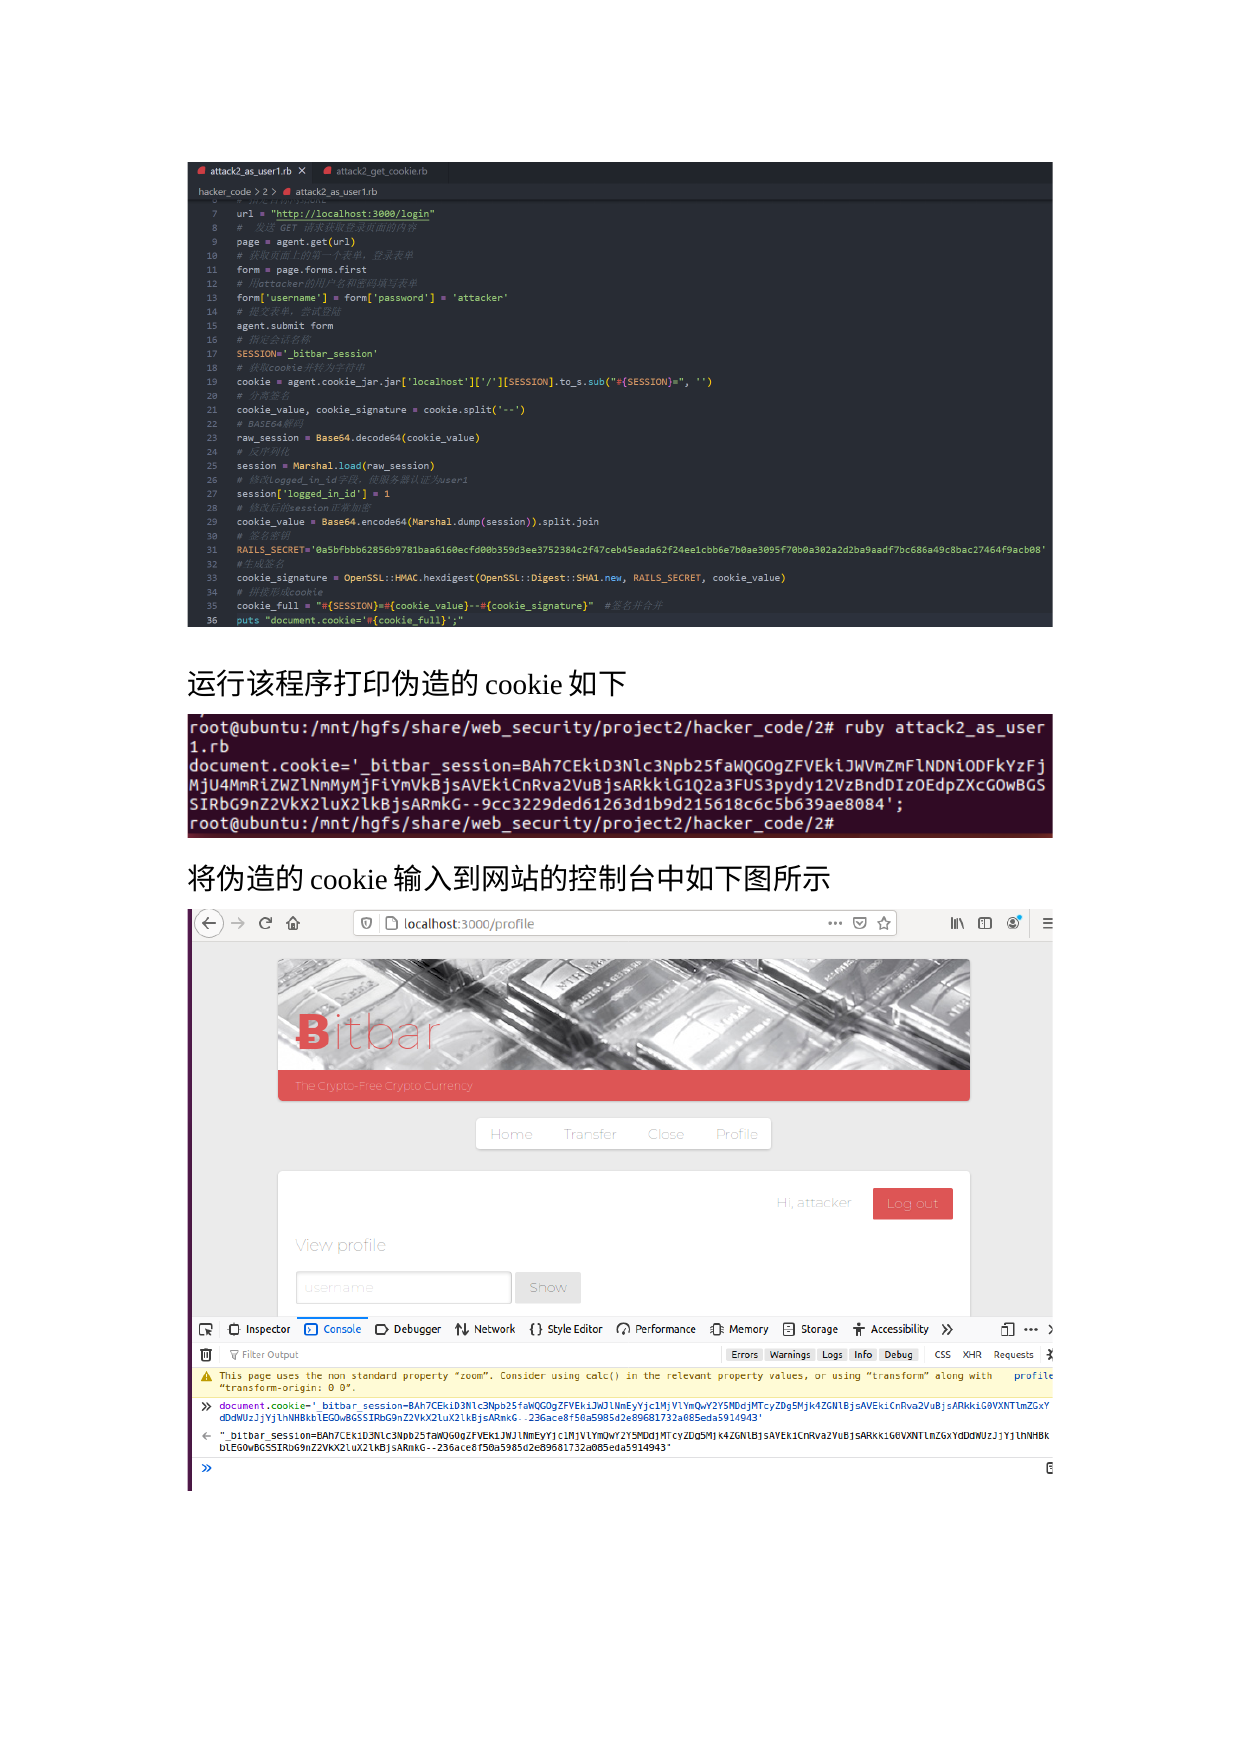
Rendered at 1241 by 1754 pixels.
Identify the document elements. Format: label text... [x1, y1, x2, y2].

picture [187, 162, 1053, 627]
picture [187, 714, 1053, 838]
picture [187, 909, 1053, 1491]
text 运行该程序打印伪造的cookie如下 [187, 649, 1053, 714]
text 将伪造的cookie输入到网站的控制台中如下图所示 [187, 844, 1053, 909]
